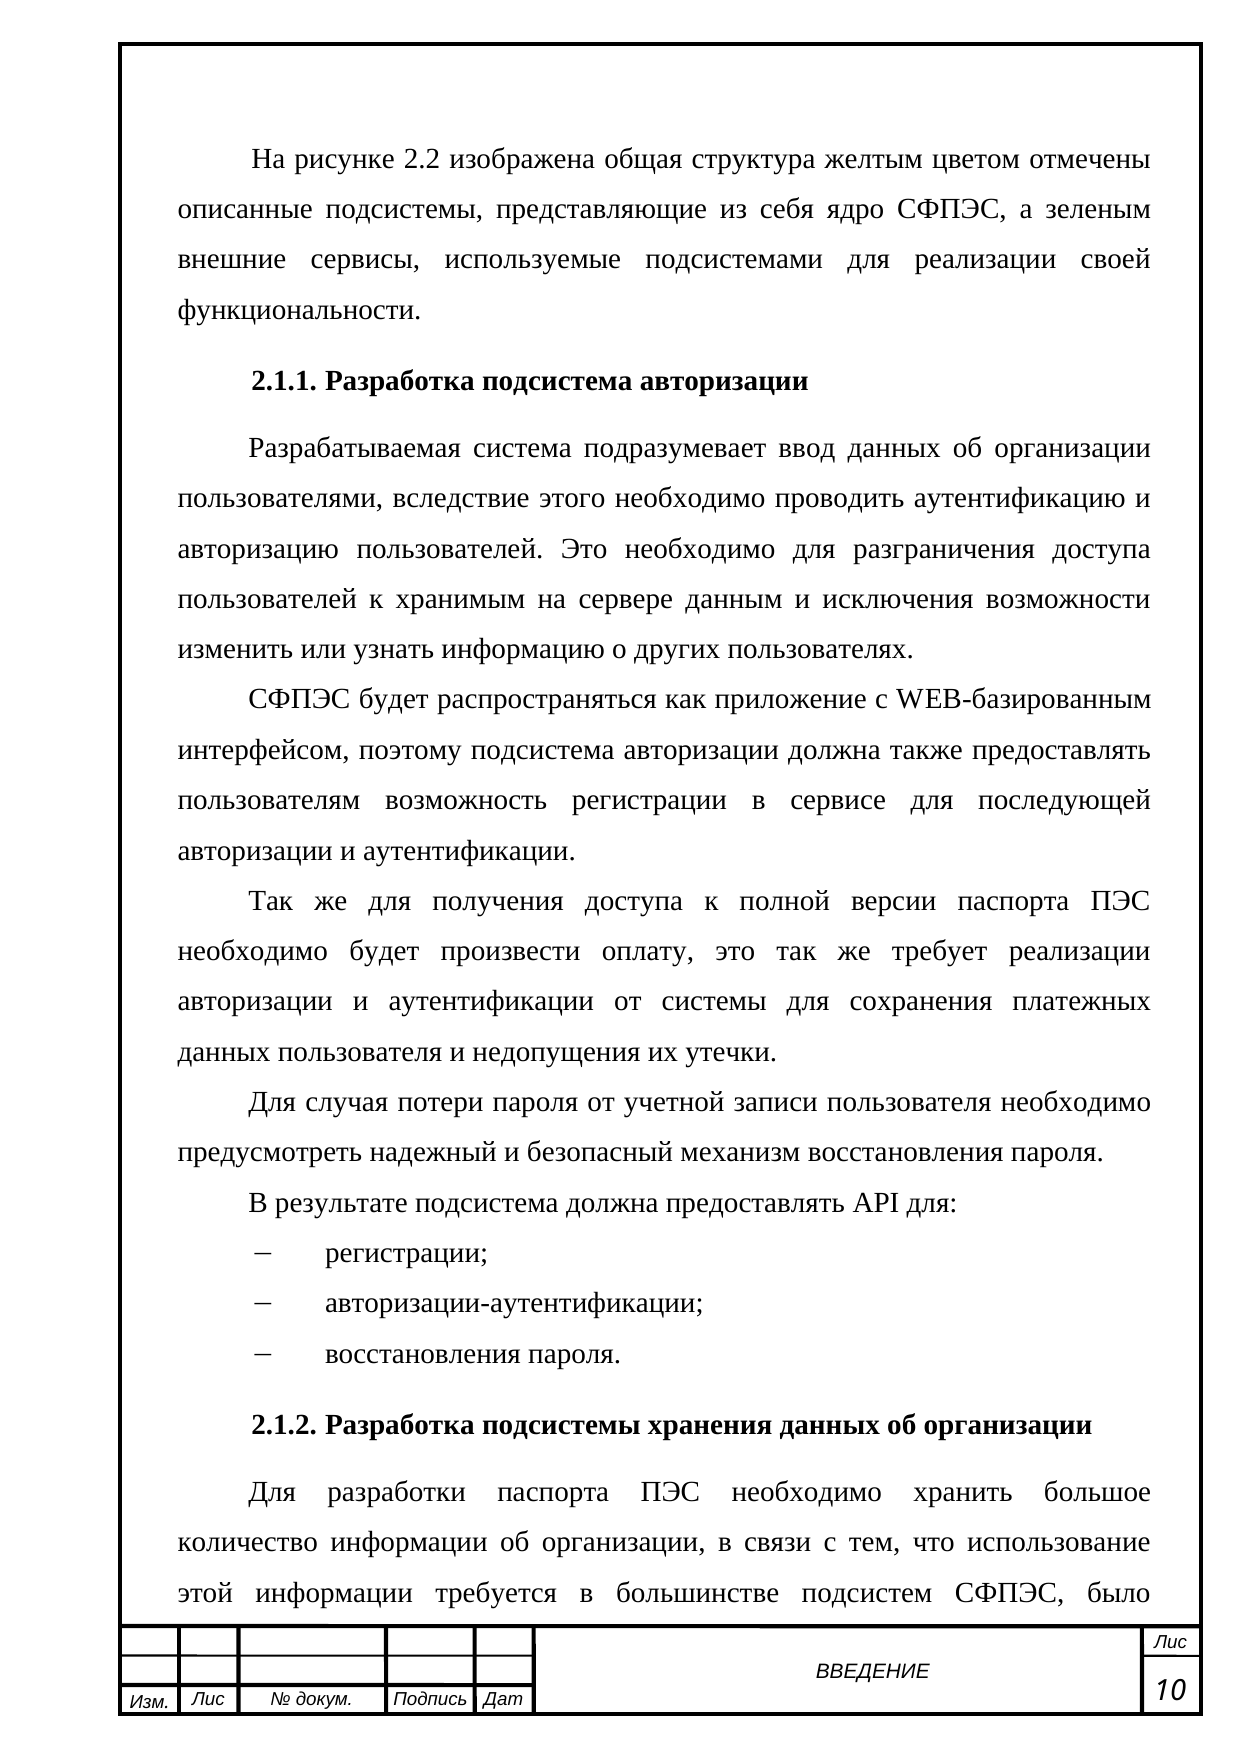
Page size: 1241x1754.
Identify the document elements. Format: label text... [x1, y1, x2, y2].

text Для случая потери пароля от учетной записи пользователя необходимо предусмотреть надежный и безопасный механизм восстановления пароля. [177, 1084, 1152, 1168]
list авторизации-аутентификации; [177, 1286, 1152, 1319]
text Так же для получения доступа к полной версии паспорта ПЭС необходимо будет произвести оплату, это так же требует реализации авторизации и аутентификации от системы для сохранения платежных данных пользователя и недопущения их утечки. [177, 883, 1152, 1067]
text Разрабатываемая система подразумевает ввод данных об организации пользователями, вследствие этого необходимо проводить аутентификацию и авторизацию пользователей. Это необходимо для разграничения доступа пользователей к хранимым на сервере данным и исключения возможности изменить или узнать информацию о других пользователях. [177, 430, 1152, 665]
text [177, 1474, 1152, 1608]
list регистрации; [177, 1235, 1152, 1269]
text В результате подсистема должна предоставлять API для: [177, 1185, 1152, 1218]
subtitle Разработка подсистема авторизации [177, 363, 1152, 397]
text На рисунке 2.2 изображена общая структура желтым цветом отмечены описанные подсистемы, представляющие из себя ядро СФПЭС, а зеленым внешние сервисы, используемые подсистемами для реализации своей функциональности. [177, 141, 1152, 325]
subtitle Разработка подсистемы хранения данных об организации [177, 1407, 1152, 1441]
list восстановления пароля. [177, 1336, 1152, 1369]
text СФПЭС будет распространяться как приложение с WEB-базированным интерфейсом, поэтому подсистема авторизации должна также предоставлять пользователям возможность регистрации в сервисе для последующей авторизации и аутентификации. [177, 682, 1152, 866]
